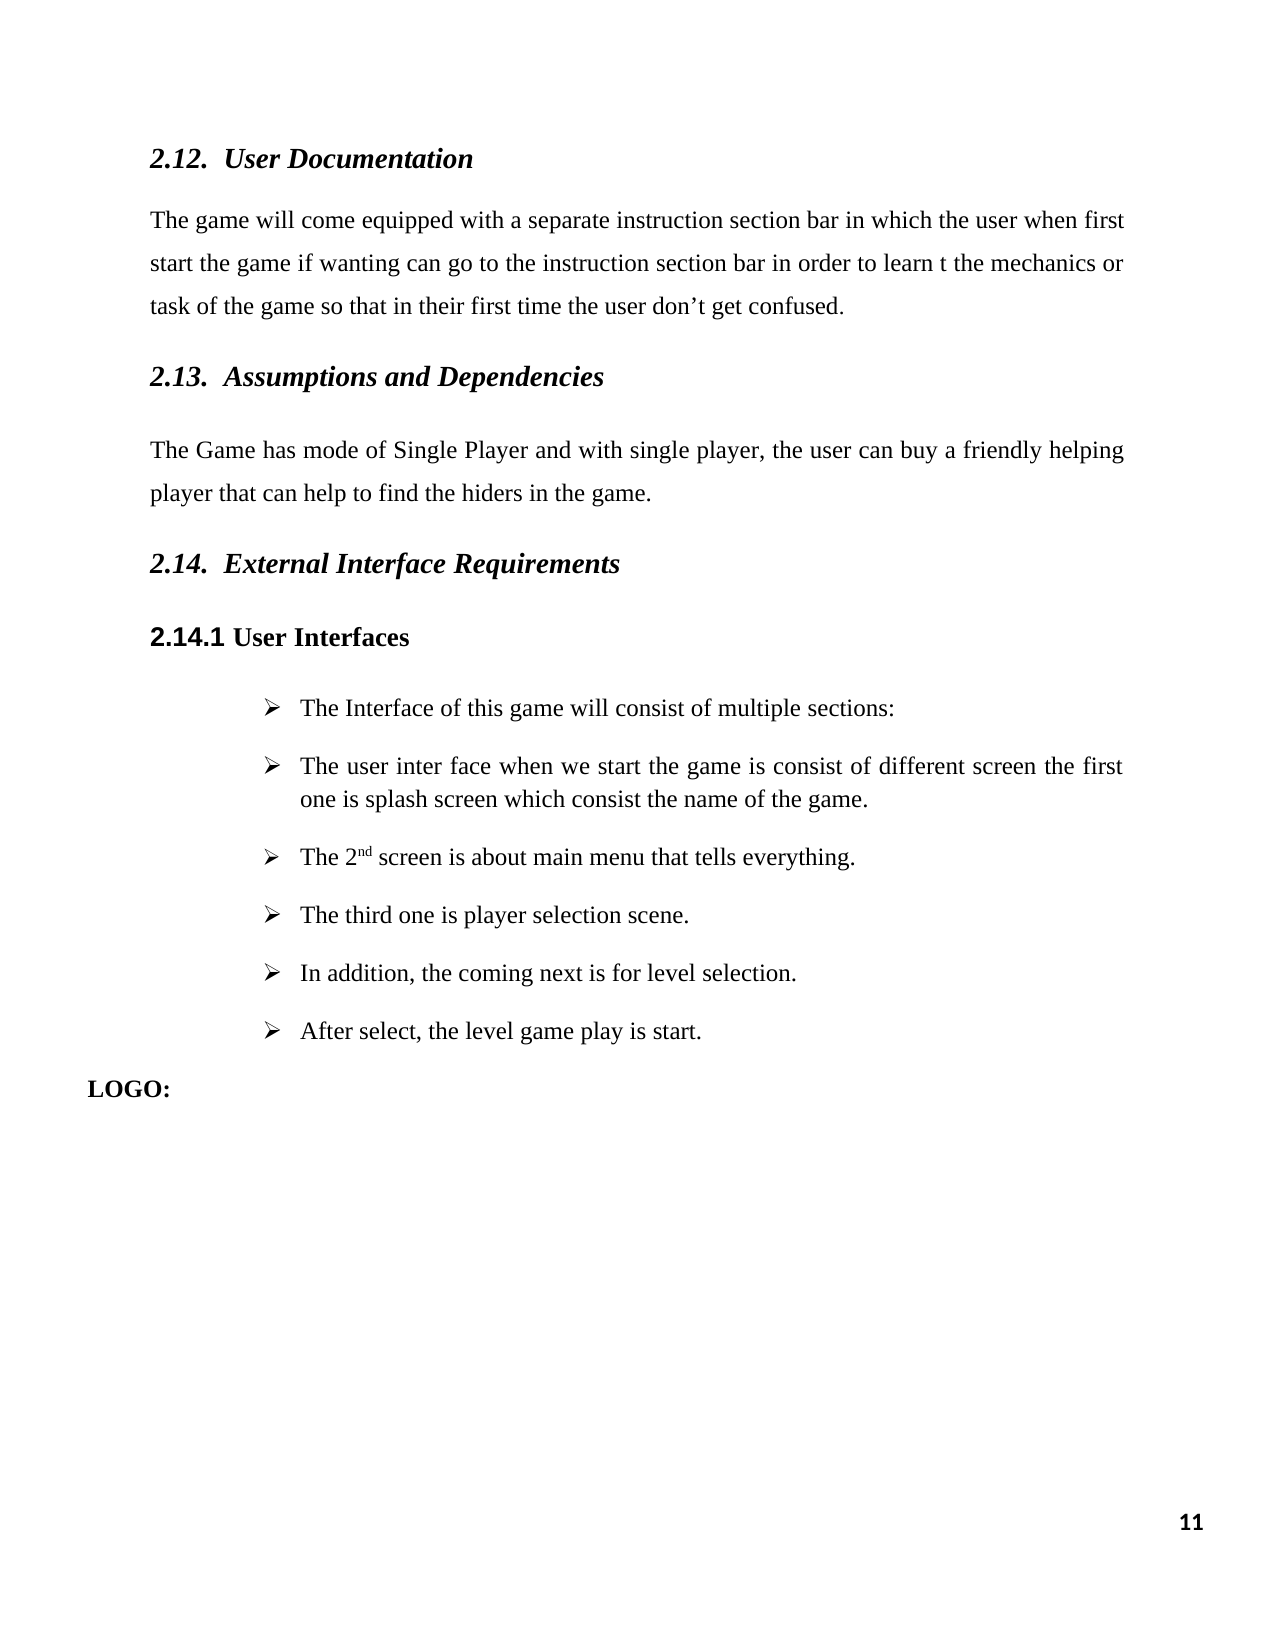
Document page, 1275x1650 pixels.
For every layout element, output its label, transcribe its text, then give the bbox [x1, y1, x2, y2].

text The game will come equipped with a separate instruction section bar in which the user when first start the game if wanting can go to the instruction section bar in order to learn t the mechanics or task of the game so that in their first time the user don’t get confused. [150, 205, 1125, 320]
subtitle External Interface Requirements [150, 546, 1275, 580]
list The third one is player selection scene. [262, 900, 1275, 929]
list The Interface of this game will consist of multiple sections: [262, 693, 1275, 722]
text LOGO: [87, 1074, 1275, 1103]
text The Game has mode of Single Player and with single player, the user can buy a friendly helping player that can help to find the hiders in the game. [150, 435, 1125, 507]
subtitle User Documentation [150, 142, 1275, 175]
subtitle Assumptions and Dependencies [150, 359, 1275, 393]
list The 2nd screen is about main menu that tells everything. [262, 842, 1124, 871]
list In addition, the coming next is for level selection. [262, 958, 1275, 987]
list The user inter face when we start the game is consist of different screen the first one is splash screen which consist the name of the game. [262, 751, 1124, 813]
list After select, the level game play is start. [262, 1016, 1275, 1045]
subtitle User Interfaces [150, 621, 1275, 653]
